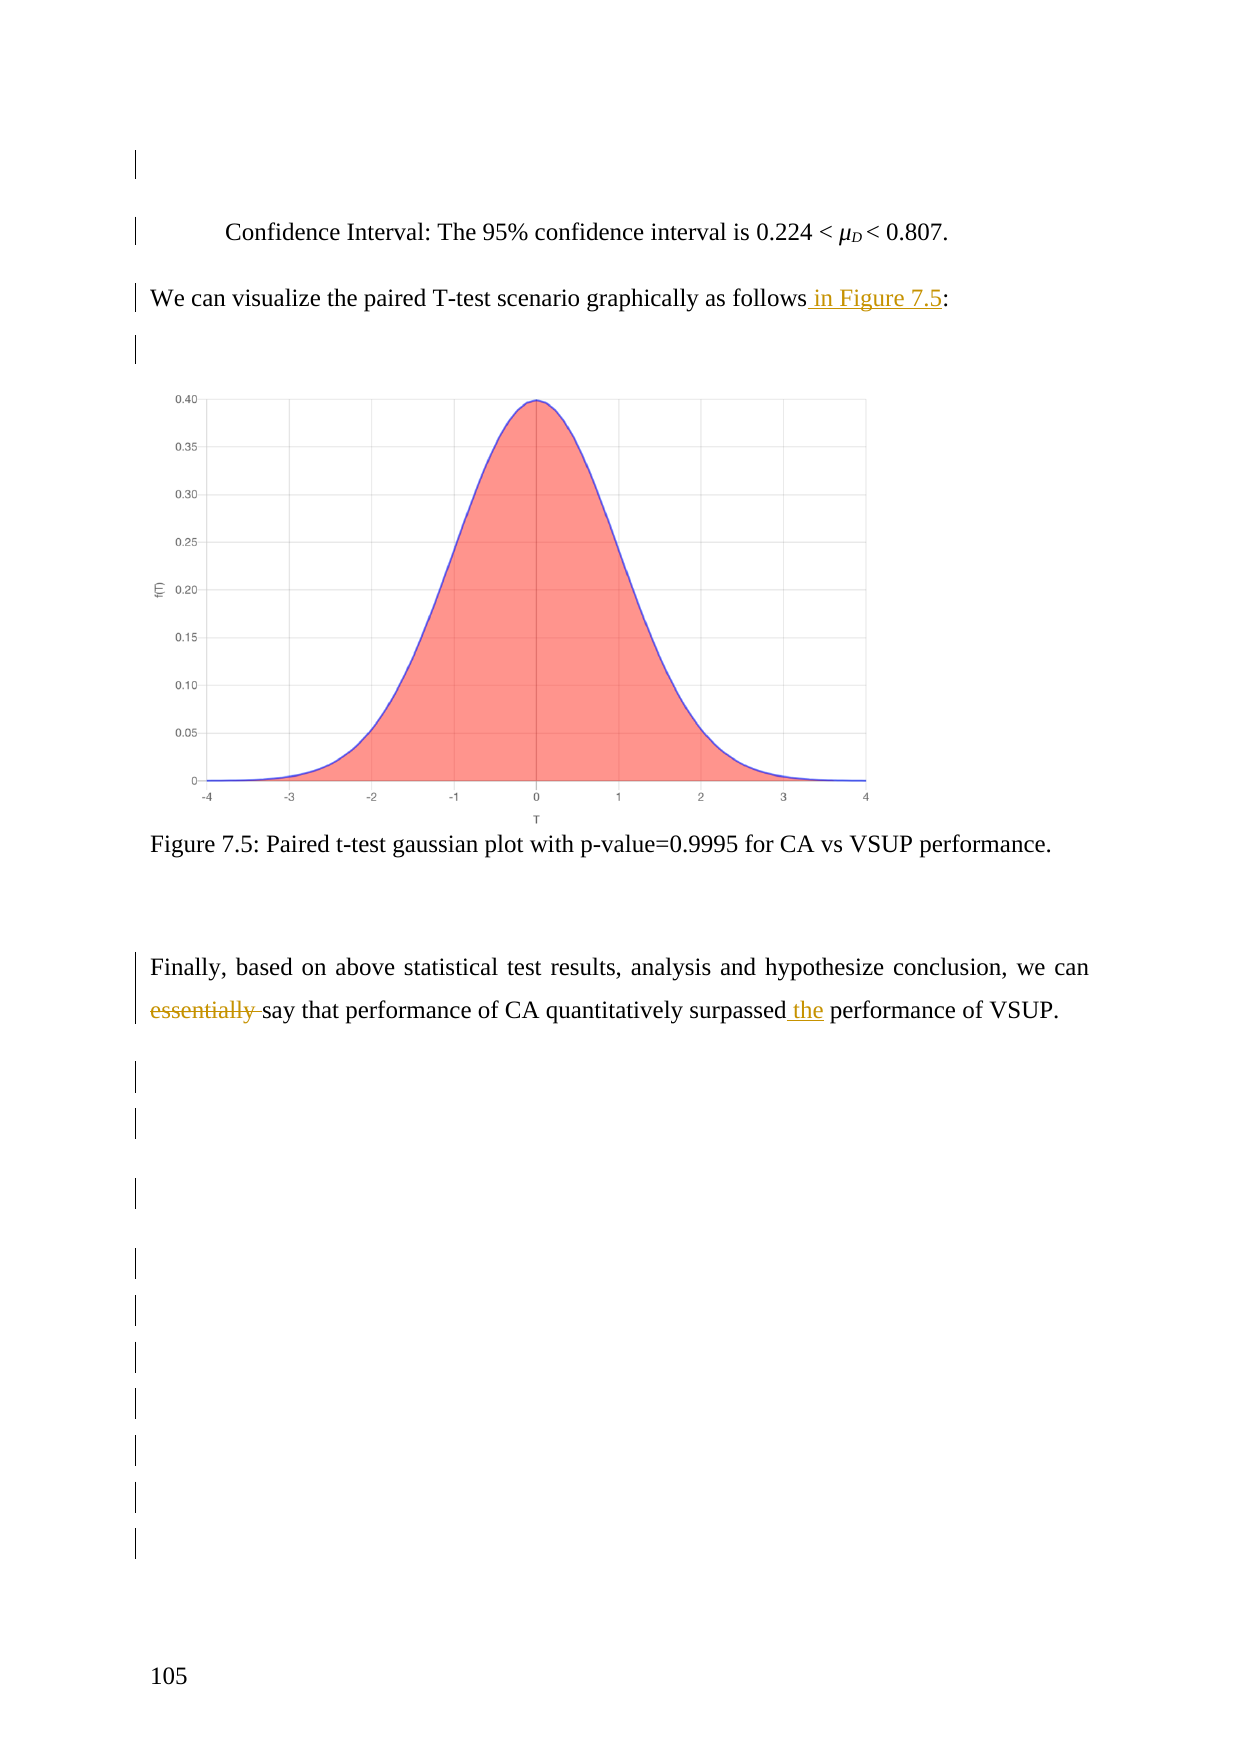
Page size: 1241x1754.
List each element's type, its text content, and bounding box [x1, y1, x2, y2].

text Finally, based on above statistical test results, analysis and hypothesize conclusion, we can say that performance of CA quantitatively surpassed performance of VSUP. [150, 952, 1090, 1024]
text We can visualize the paired T-test scenario graphically as follows: [150, 283, 1090, 312]
text Confidence Interval: The 95% confidence interval is 0.224 < μD ​< 0.807. [150, 217, 1090, 245]
picture [150, 387, 884, 830]
